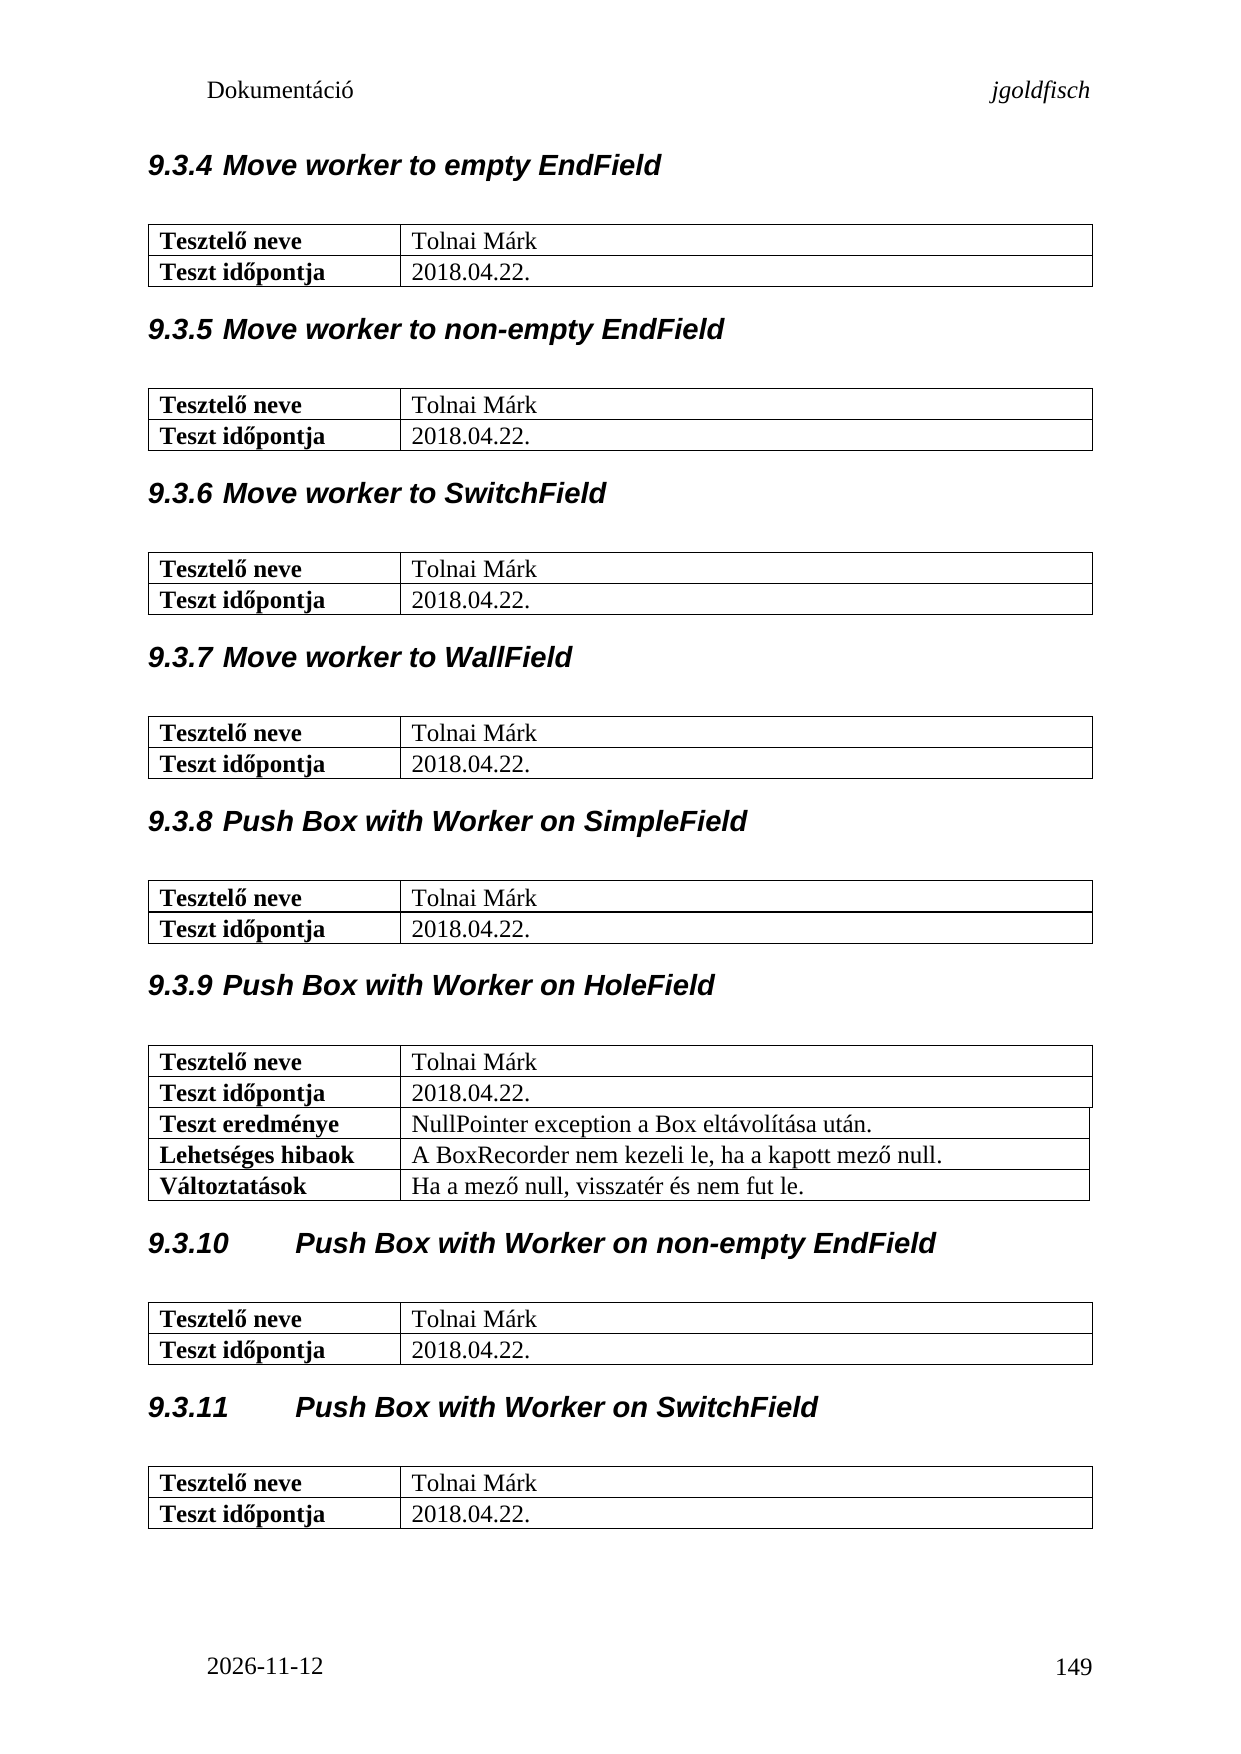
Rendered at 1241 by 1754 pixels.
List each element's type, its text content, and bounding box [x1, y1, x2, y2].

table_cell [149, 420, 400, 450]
subtitle Move worker to SwitchField [148, 476, 1093, 509]
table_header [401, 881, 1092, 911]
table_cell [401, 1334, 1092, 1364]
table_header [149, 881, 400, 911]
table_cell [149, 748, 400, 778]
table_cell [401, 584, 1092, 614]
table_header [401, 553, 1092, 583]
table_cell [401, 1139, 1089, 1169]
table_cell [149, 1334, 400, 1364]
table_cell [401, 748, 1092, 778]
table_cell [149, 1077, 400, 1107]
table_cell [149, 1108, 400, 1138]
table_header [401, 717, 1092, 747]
subtitle Push Box with Worker on non-empty EndField [148, 1226, 1093, 1259]
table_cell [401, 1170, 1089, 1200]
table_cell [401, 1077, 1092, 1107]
subtitle Move worker to WallField [148, 640, 1093, 674]
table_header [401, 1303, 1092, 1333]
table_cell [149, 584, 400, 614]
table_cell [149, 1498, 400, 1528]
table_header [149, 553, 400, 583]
subtitle Move worker to non-empty EndField [148, 312, 1093, 345]
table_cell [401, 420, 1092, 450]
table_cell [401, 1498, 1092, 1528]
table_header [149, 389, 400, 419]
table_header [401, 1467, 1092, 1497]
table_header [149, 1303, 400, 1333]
subtitle Push Box with Worker on SimpleField [148, 804, 1093, 838]
subtitle Move worker to empty EndField [148, 148, 1093, 181]
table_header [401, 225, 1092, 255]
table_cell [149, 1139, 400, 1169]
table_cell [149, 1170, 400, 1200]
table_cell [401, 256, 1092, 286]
subtitle Push Box with Worker on HoleField [148, 968, 1093, 1002]
subtitle Push Box with Worker on SwitchField [148, 1390, 1093, 1423]
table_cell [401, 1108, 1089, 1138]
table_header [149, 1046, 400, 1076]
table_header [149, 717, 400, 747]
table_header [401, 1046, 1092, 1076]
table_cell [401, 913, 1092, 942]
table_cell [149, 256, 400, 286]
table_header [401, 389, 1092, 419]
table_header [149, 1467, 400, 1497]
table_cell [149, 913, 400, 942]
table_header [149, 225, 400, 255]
